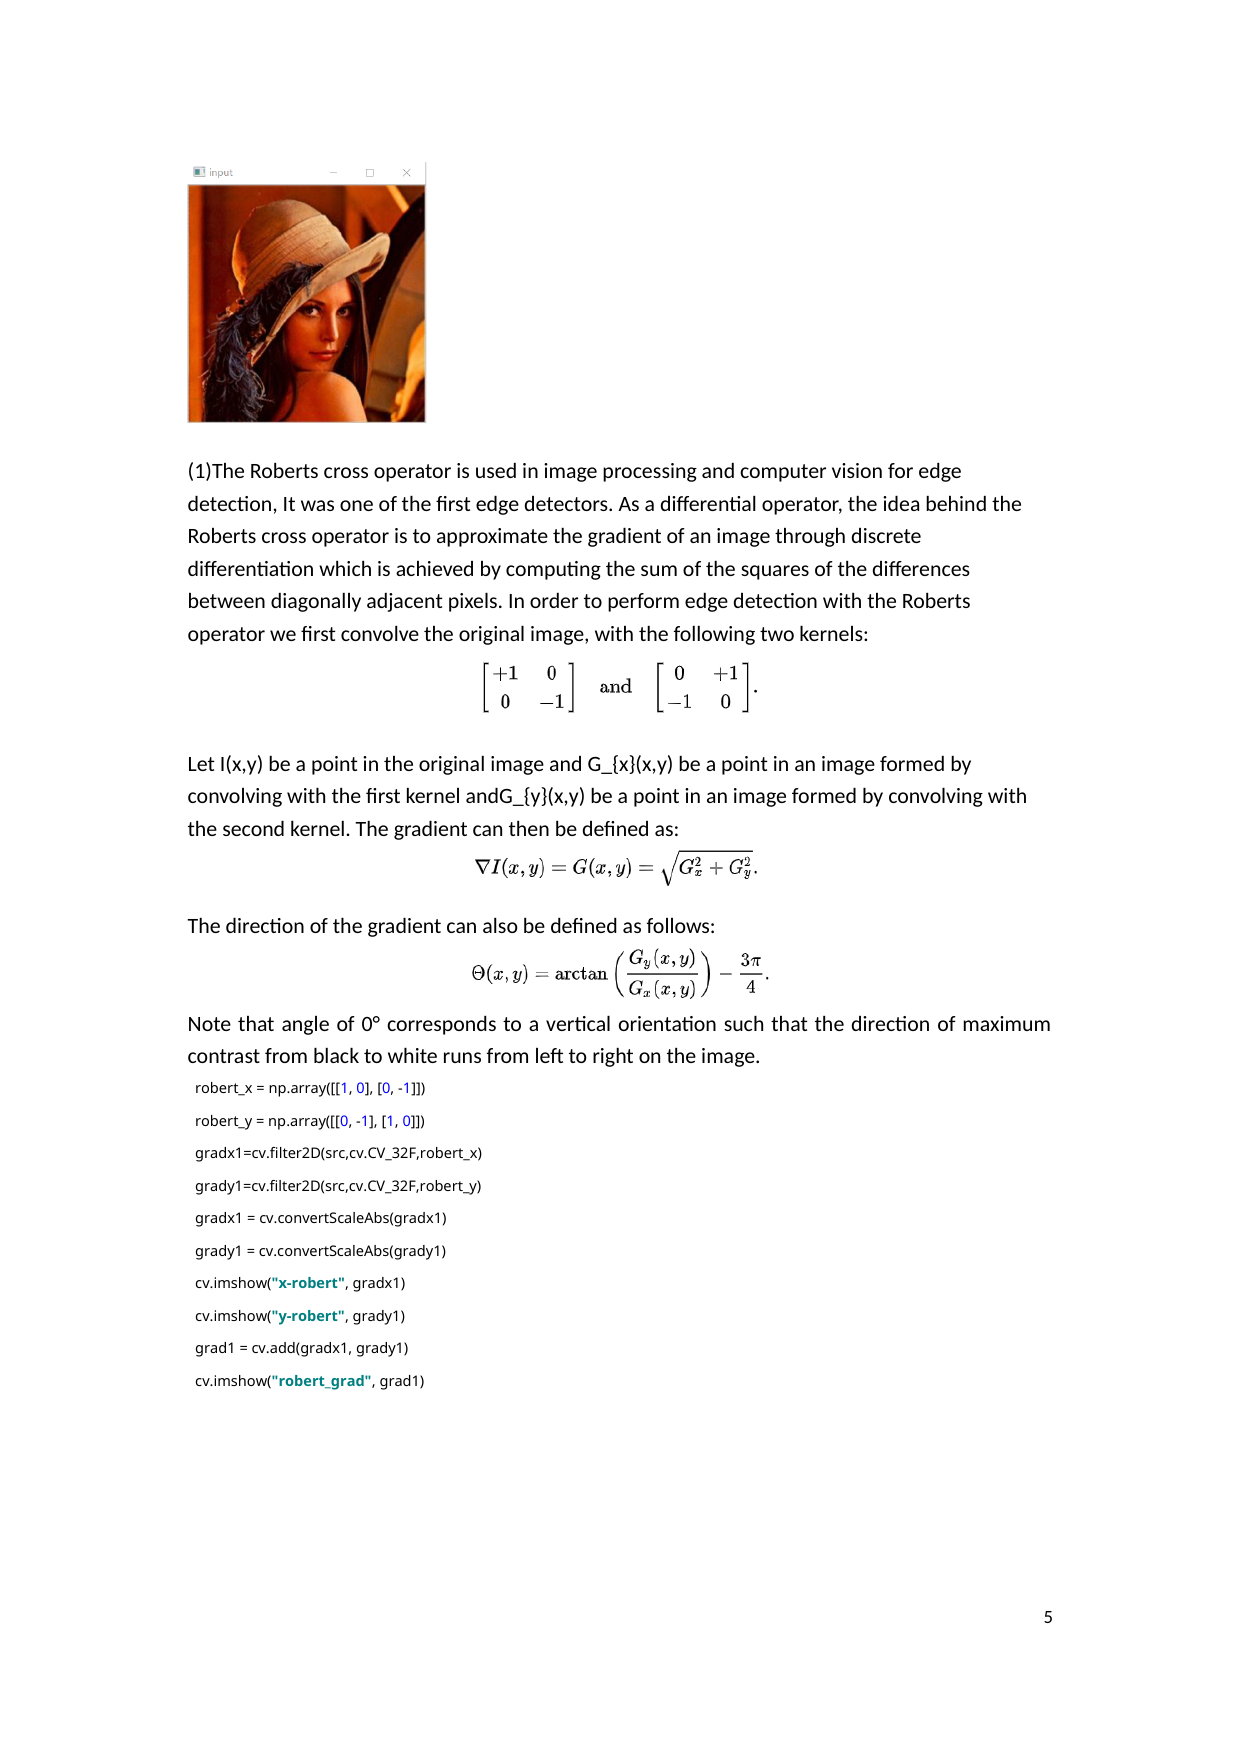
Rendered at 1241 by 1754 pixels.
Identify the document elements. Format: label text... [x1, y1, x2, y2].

picture [461, 942, 779, 1005]
picture [471, 649, 769, 726]
text Note that angle of 0° corresponds to a vertical orientation such that the direction of maximum contrast from black to white runs from left to right on the image. robert_x = np.array([[1, 0], [0, -1]]) robert_y = np.array([[0, -1], [1, 0]]) gradx1=cv.filter2D(src,cv.CV_32F,robert_x) grady1=cv.filter2D(src,cv.CV_32F,robert_y) gradx1 = cv.convertScaleAbs(gradx1) grady1 = cv.convertScaleAbs(grady1) cv.imshow("x-robert", gradx1) cv.imshow("y-robert", grady1) grad1 = cv.add(gradx1, grady1) cv.imshow("robert_grad", grad1) [187, 1007, 1053, 1397]
text (1)The Roberts cross operator is used in image processing and computer vision for edge detection, It was one of the first edge detectors. As a differential operator, the idea behind the Roberts cross operator is to approximate the gradient of an image through discrete differentiation which is achieved by computing the sum of the squares of the differences between diagonally adjacent pixels. In order to perform edge detection with the Roberts operator we first convolve the original image, with the following two kernels: [187, 454, 1053, 649]
picture [187, 162, 427, 423]
picture [466, 844, 774, 895]
text The direction of the gradient can also be defined as follows: [187, 909, 1053, 942]
text Let I(x,y) be a point in the original image and G_{x}(x,y) be a point in an image formed by convolving with the first kernel andG_{y}(x,y) be a point in an image formed by convolving with the second kernel. The gradient can then be defined as: [187, 747, 1053, 844]
